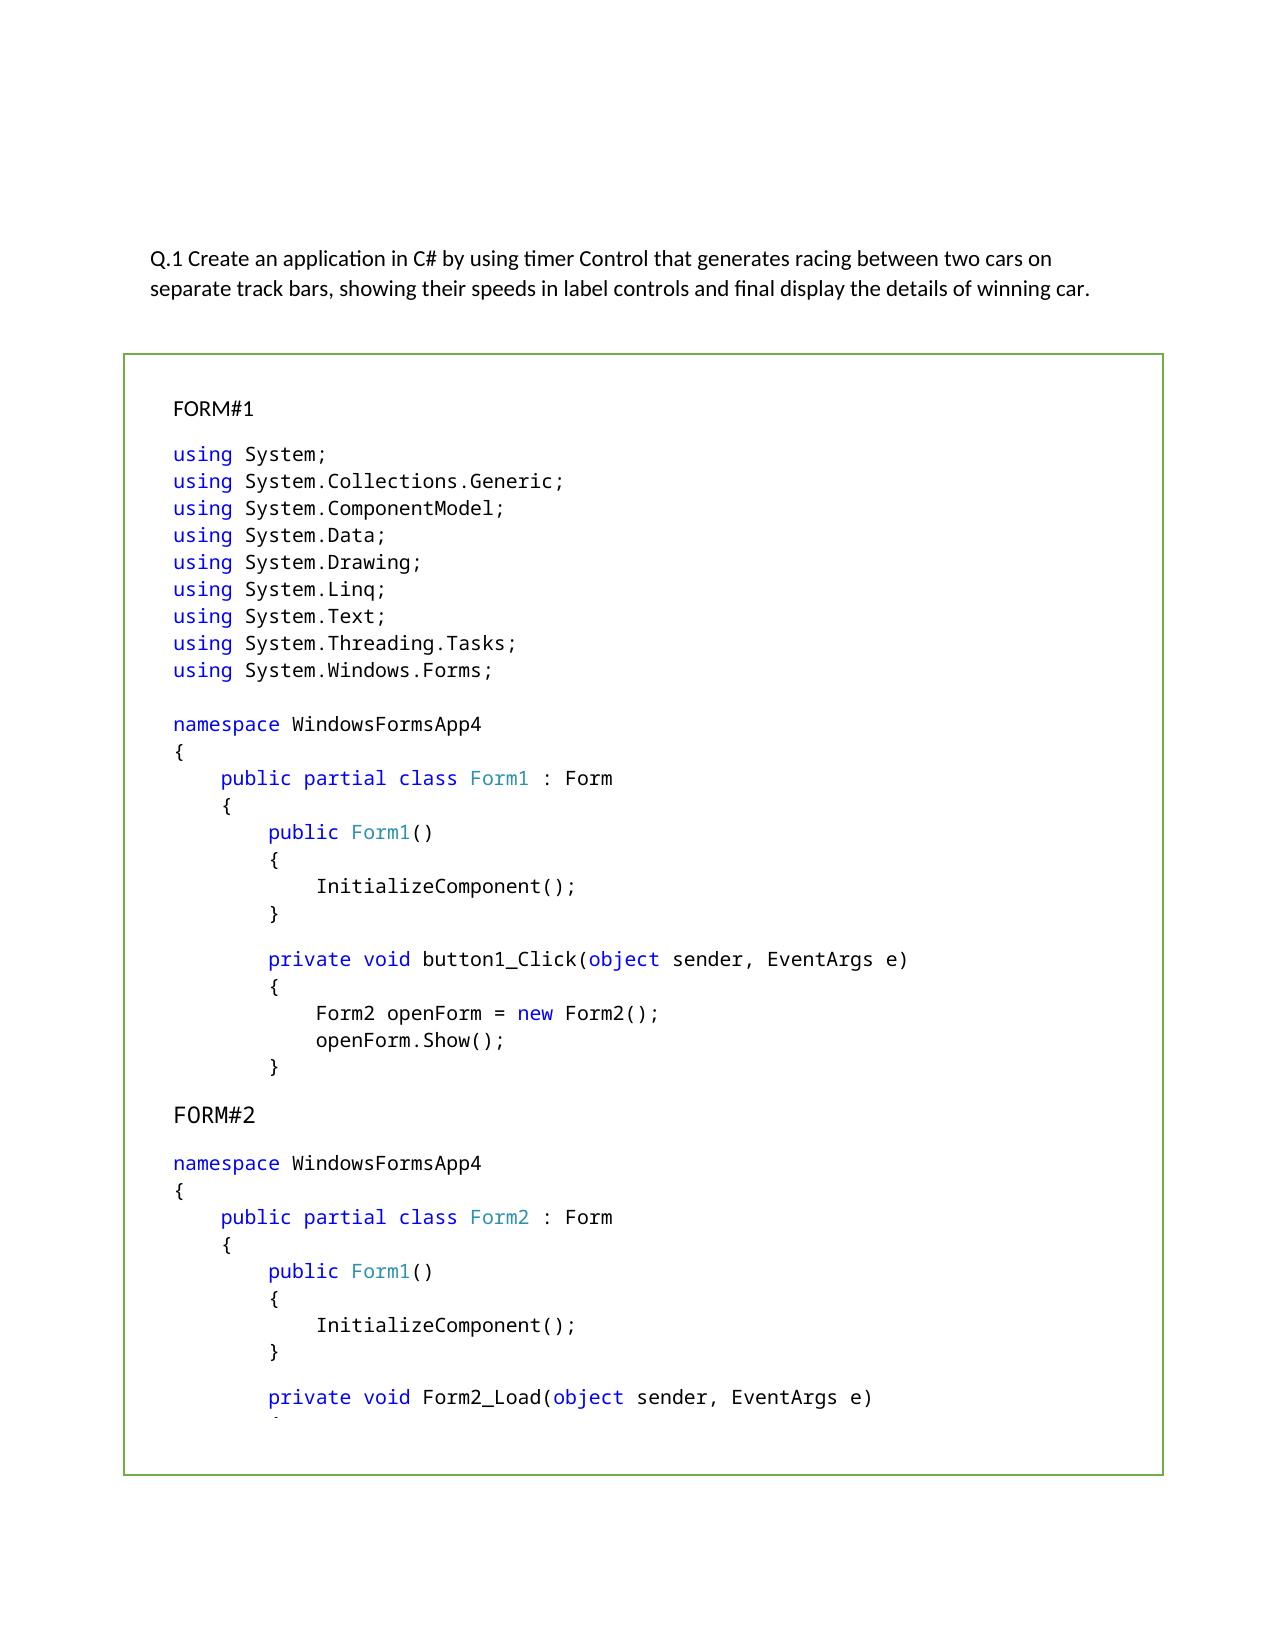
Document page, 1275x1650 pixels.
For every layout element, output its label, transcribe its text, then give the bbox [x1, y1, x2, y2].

text Q.1 Create an application in C# by using timer Control that generates racing between two cars on separate track bars, showing their speeds in label controls and final display the details of winning car. [150, 244, 1125, 302]
